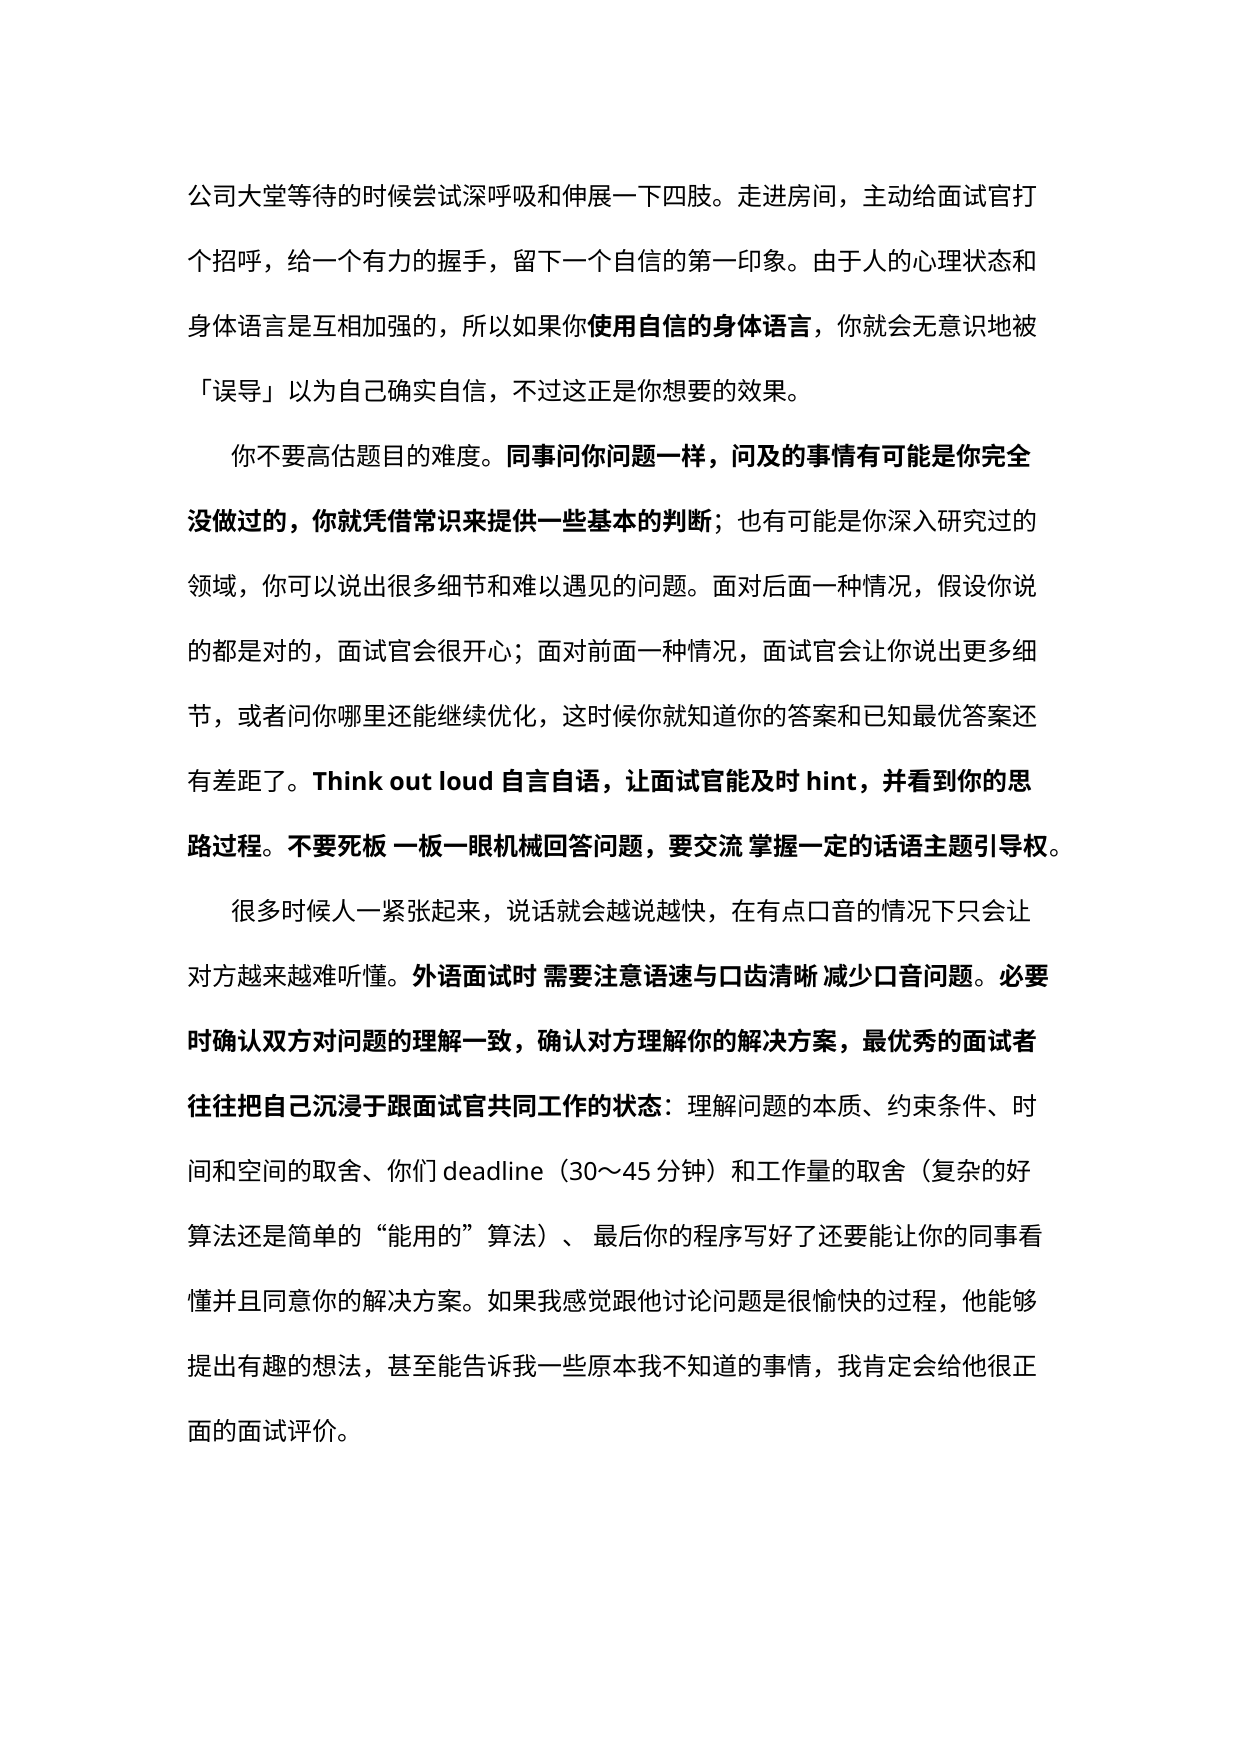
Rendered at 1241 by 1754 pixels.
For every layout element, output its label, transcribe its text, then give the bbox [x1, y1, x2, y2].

text 你不要高估题目的难度。同事问你问题一样，问及的事情有可能是你完全没做过的，你就凭借常识来提供一些基本的判断；也有可能是你深入研究过的领域，你可以说出很多细节和难以遇见的问题。面对后面一种情况，假设你说的都是对的，面试官会很开心；面对前面一种情况，面试官会让你说出更多细节，或者问你哪里还能继续优化，这时候你就知道你的答案和已知最优答案还有差距了。Think out loud 自言自语，让面试官能及时hint，并看到你的思路过程。不要死板 一板一眼机械回答问题，要交流 掌握一定的话语主题引导权。 [187, 422, 1053, 877]
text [187, 162, 1053, 422]
text 很多时候人一紧张起来，说话就会越说越快，在有点口音的情况下只会让对方越来越难听懂。外语面试时 需要注意语速与口齿清晰 减少口音问题。必要时确认双方对问题的理解一致，确认对方理解你的解决方案，最优秀的面试者往往把自己沉浸于跟面试官共同工作的状态：理解问题的本质、约束条件、时间和空间的取舍、你们deadline（30～45分钟）和工作量的取舍（复杂的好算法还是简单的“能用的”算法）、 最后你的程序写好了还要能让你的同事看懂并且同意你的解决方案。如果我感觉跟他讨论问题是很愉快的过程，他能够提出有趣的想法，甚至能告诉我一些原本我不知道的事情，我肯定会给他很正面的面试评价。 [187, 877, 1053, 1462]
